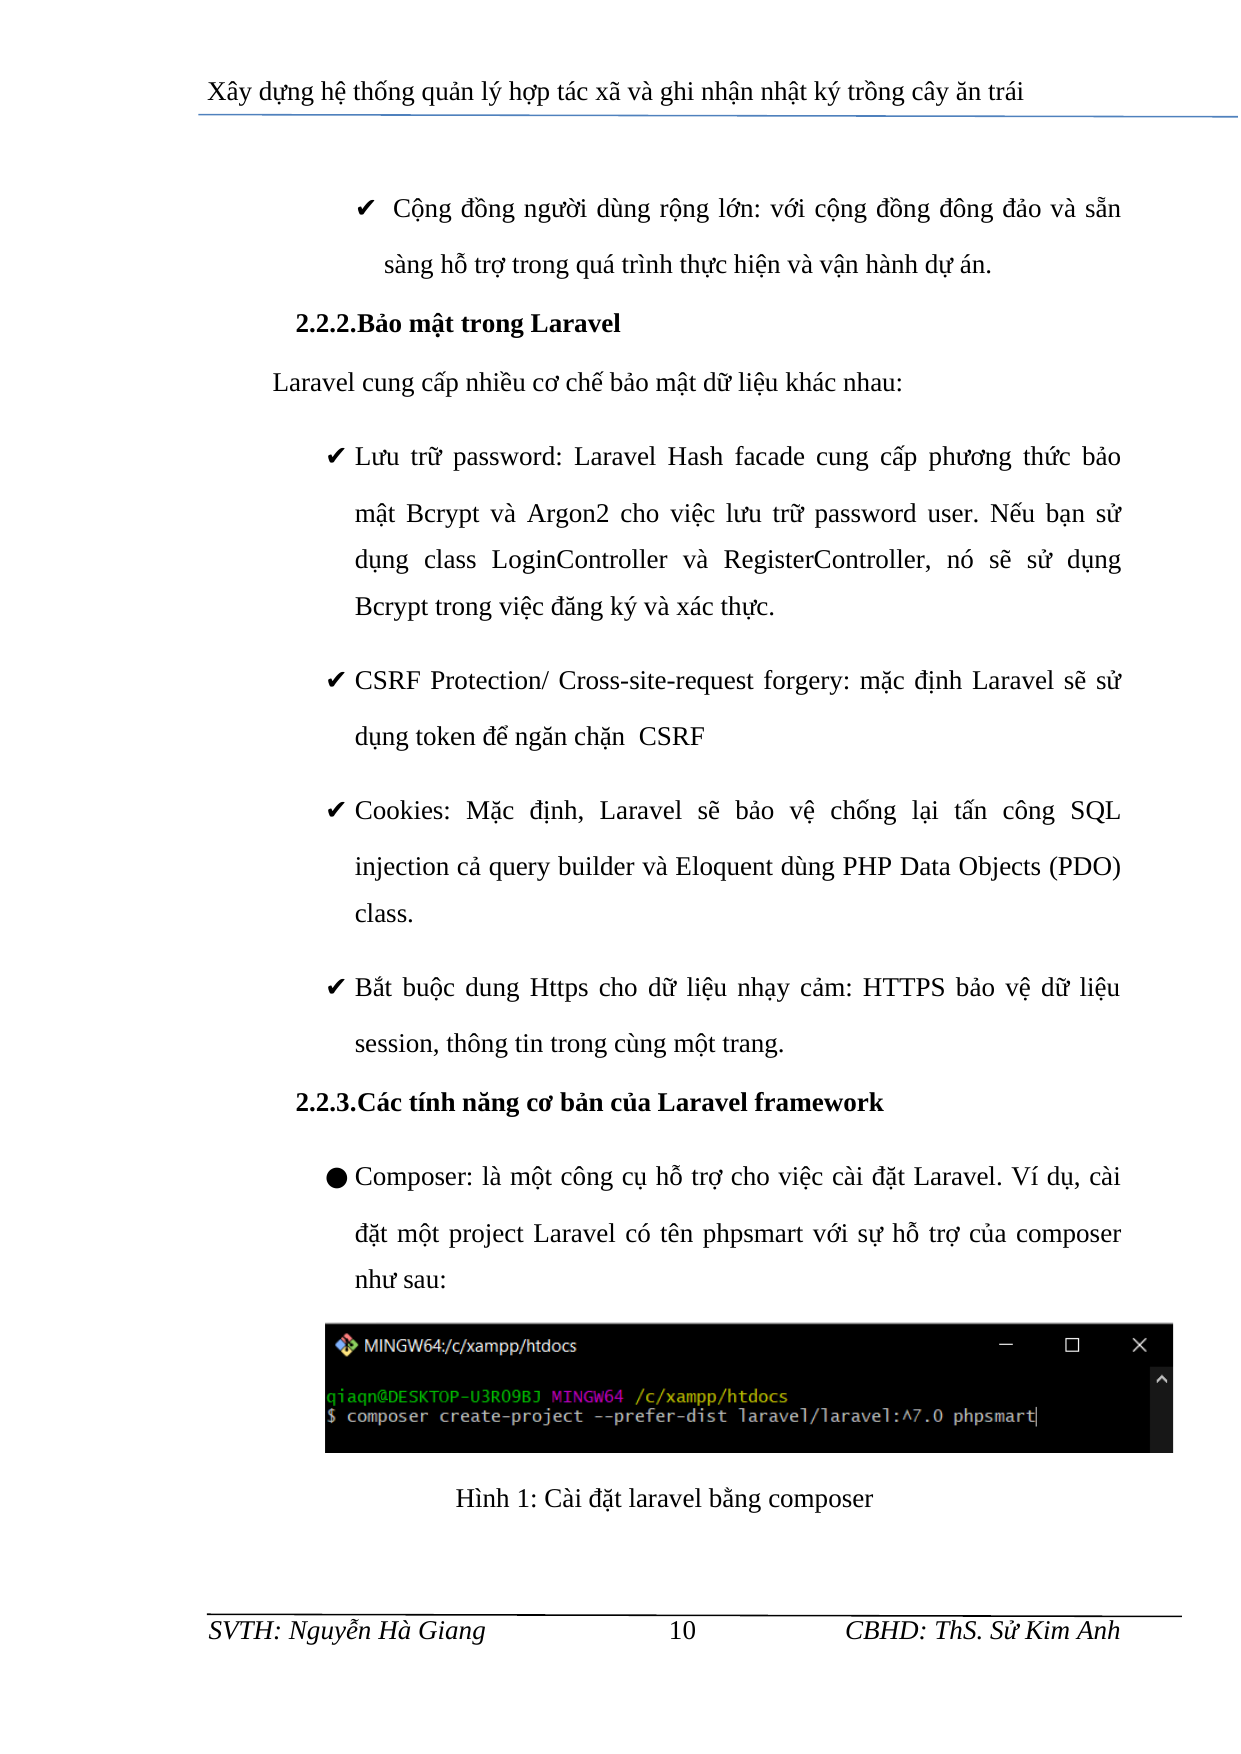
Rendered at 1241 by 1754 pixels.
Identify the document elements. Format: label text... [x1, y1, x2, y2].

list Cộng đồng người dùng rộng lớn: với cộng đồng đông đảo và sẵn sàng hỗ trợ trong quá trình thực hiện và vận hành dự án. [354, 177, 1122, 279]
list Các tính năng cơ bản của Laravel framework [266, 1087, 1151, 1118]
list Bảo mật trong Laravel [266, 307, 1151, 338]
picture [325, 1322, 1174, 1453]
text Hình 1: Cài đặt laravel bằng composer [207, 1482, 1122, 1513]
list Lưu trữ password: Laravel Hash facade cung cấp phương thức bảo mật Bcrypt và Argon2 cho việc lưu trữ password user. Nếu bạn sử dụng class LoginController và RegisterController, nó sẽ sử dụng Bcrypt trong việc đăng ký và xác thực. [325, 426, 1122, 621]
list Cookies: Mặc định, Laravel sẽ bảo vệ chống lại tấn công SQL injection cả query builder và Eloquent dùng PHP Data Objects (PDO) class. [325, 779, 1122, 928]
text Laravel cung cấp nhiều cơ chế bảo mật dữ liệu khác nhau: [213, 367, 1122, 398]
list Bắt buộc dung Https cho dữ liệu nhạy cảm: HTTPS bảo vệ dữ liệu session, thông tin trong cùng một trang. [325, 956, 1122, 1058]
list CSRF Protection/ Cross-site-request forgery: mặc định Laravel sẽ sử dụng token để ngăn chặn CSRF [325, 649, 1122, 751]
list Composer: là một công cụ hỗ trợ cho việc cài đặt Laravel. Ví dụ, cài đặt một project Laravel có tên phpsmart với sự hỗ trợ của composer như sau: [325, 1146, 1122, 1294]
